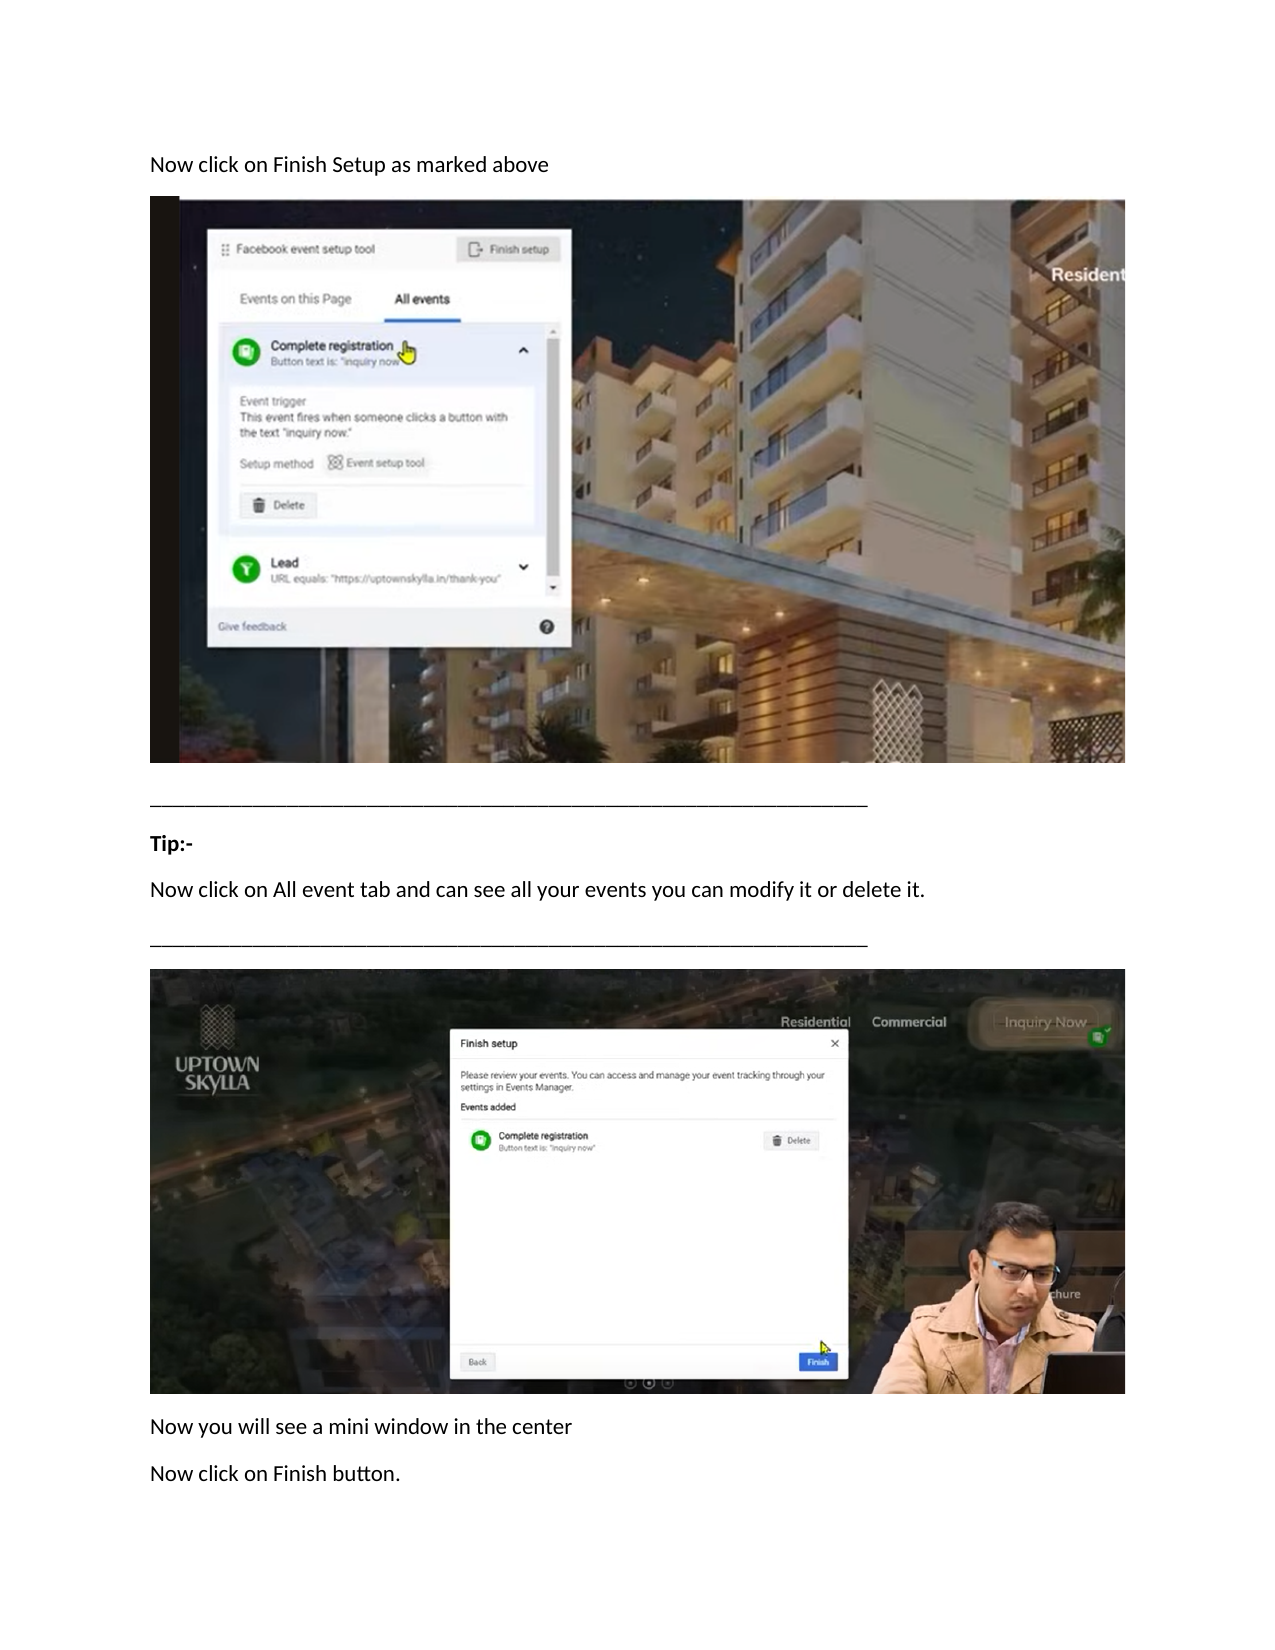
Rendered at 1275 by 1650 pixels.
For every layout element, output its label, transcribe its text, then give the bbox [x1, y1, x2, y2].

text Tip:- [150, 829, 1125, 857]
text _______________________________________________________________ [150, 782, 1125, 810]
picture [150, 196, 1125, 763]
text Now click on All event tab and can see all your events you can modify it or delete it. [150, 876, 1125, 903]
text Now click on Finish button. [150, 1459, 1125, 1487]
text _______________________________________________________________ [150, 922, 1125, 950]
text Now you will see a mini window in the center [150, 1412, 1125, 1441]
picture [150, 969, 1125, 1394]
text Now click on Finish Setup as marked above [150, 150, 1125, 178]
